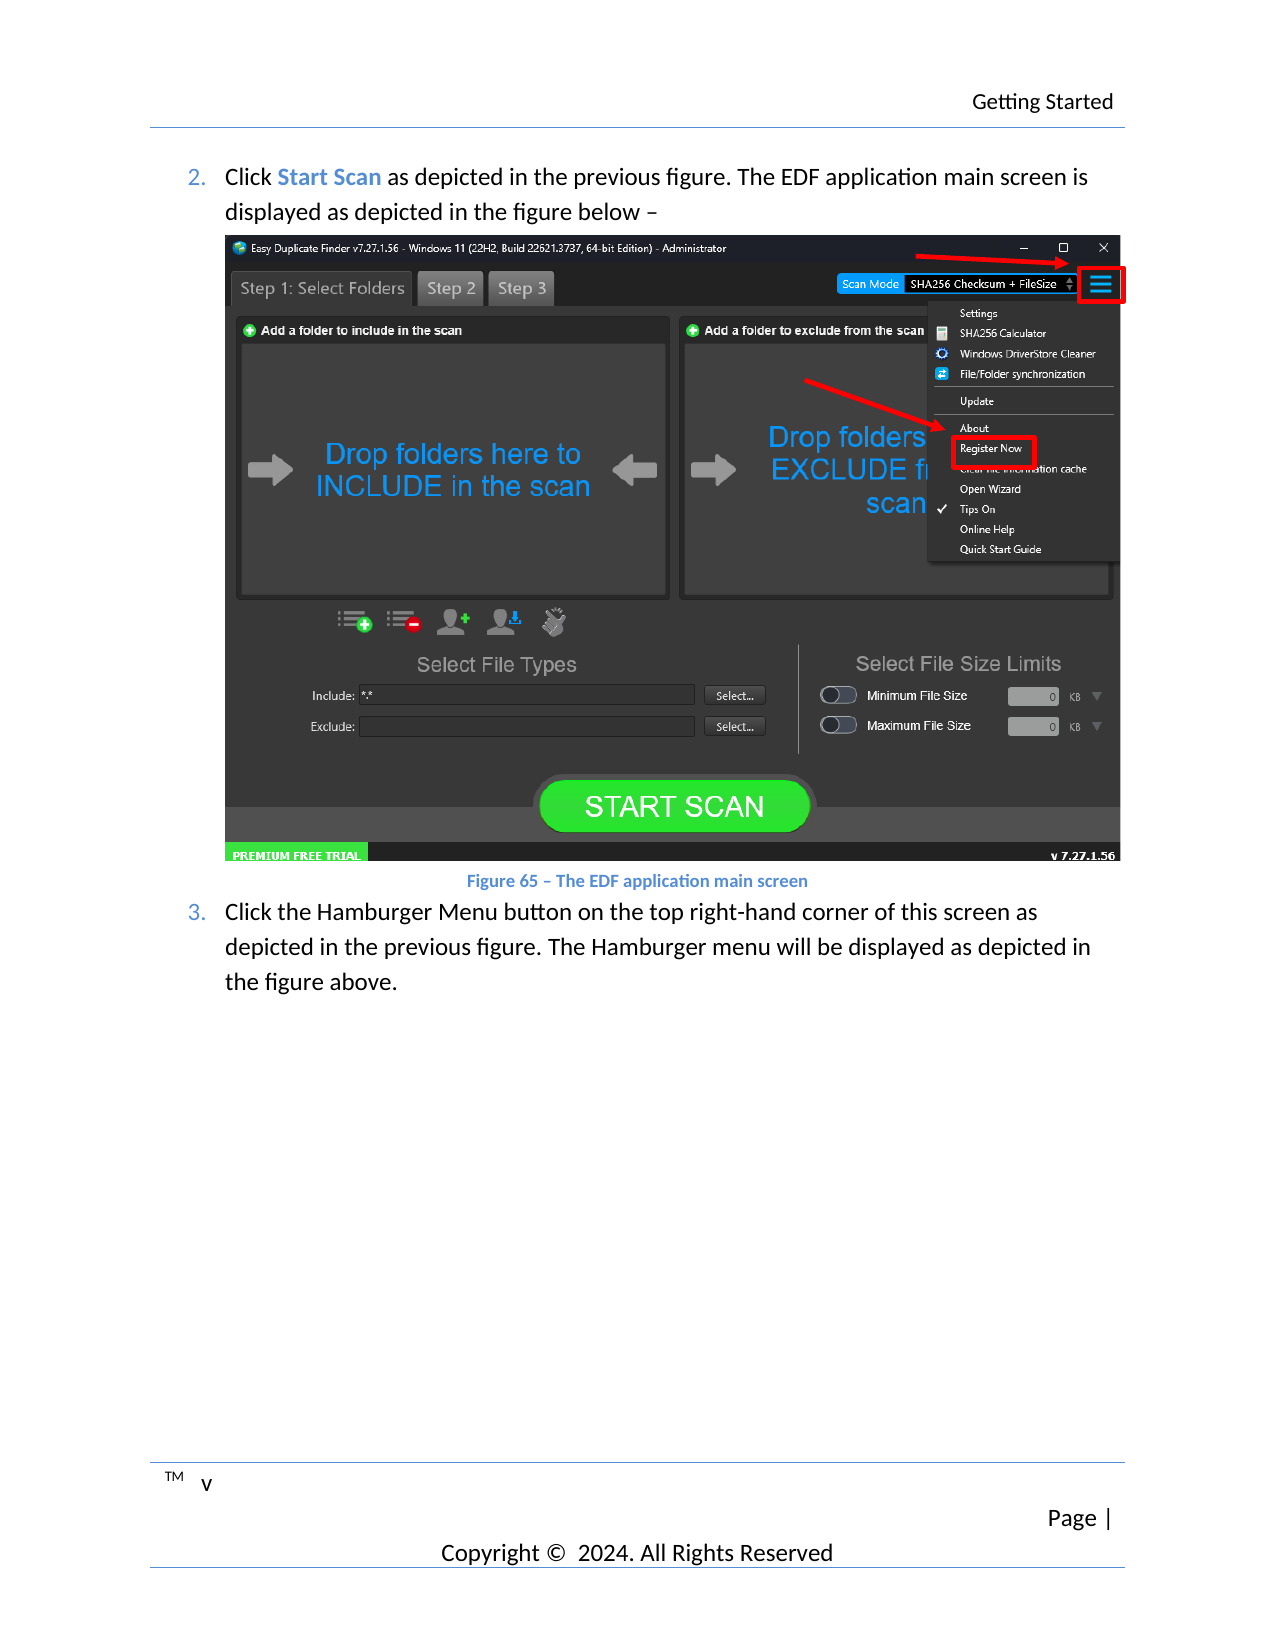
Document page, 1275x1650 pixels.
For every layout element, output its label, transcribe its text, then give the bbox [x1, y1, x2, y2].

picture [1081, 270, 1121, 299]
text Figure 65 – The EDF application main screen [150, 869, 1125, 892]
list Click the Hamburger Menu button on the top right-hand corner of this screen as depicted in the previous figure. The Hamburger menu will be displayed as depicted in the figure above. [187, 897, 1125, 997]
picture [225, 235, 1121, 861]
list Click Start Scan as depicted in the previous figure. The EDF application main screen is displayed as depicted in the figure below – [187, 161, 1125, 227]
